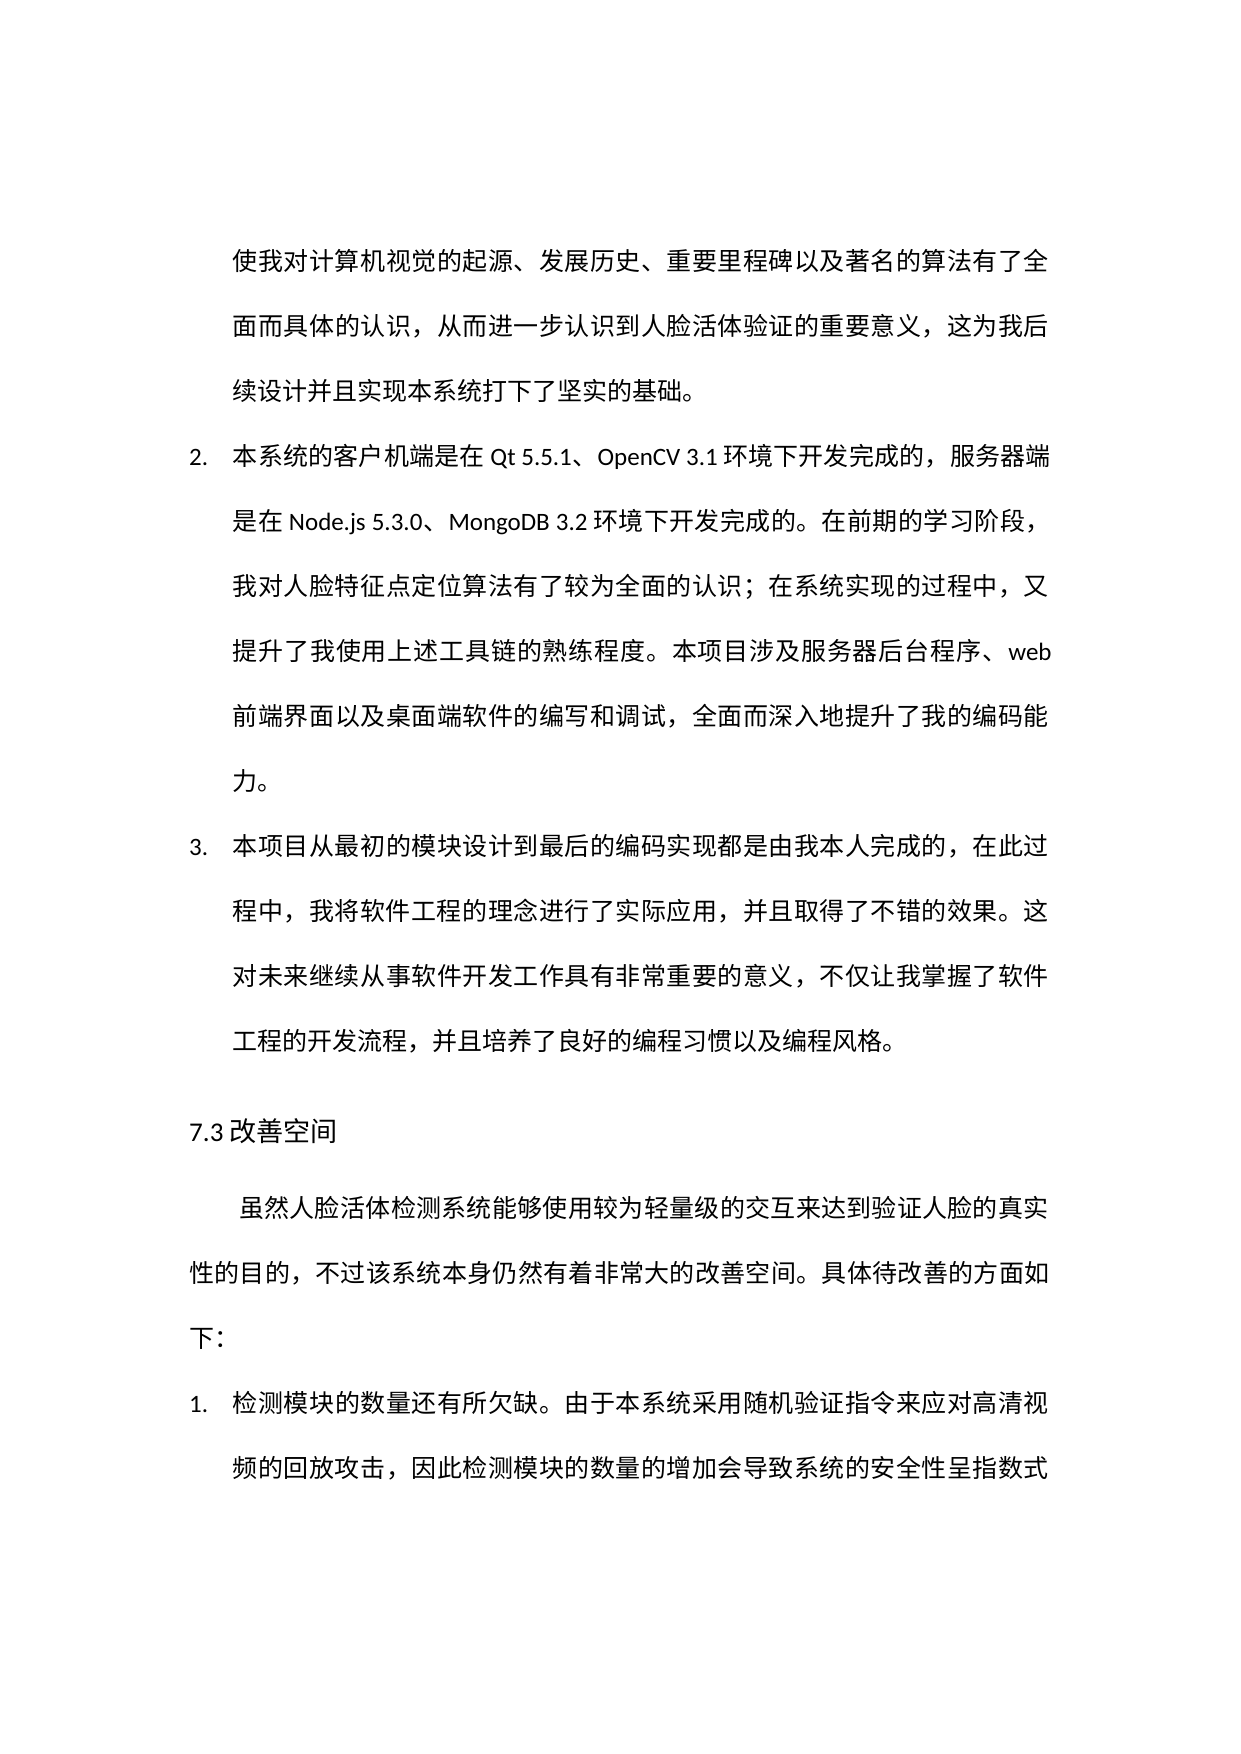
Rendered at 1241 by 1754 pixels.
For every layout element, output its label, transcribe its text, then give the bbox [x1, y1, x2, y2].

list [189, 227, 1051, 422]
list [189, 1369, 1051, 1499]
subtitle 7.3 改善空间 [189, 1097, 1051, 1162]
list 本项目从最初的模块设计到最后的编码实现都是由我本人完成的，在此过程中，我将软件工程的理念进行了实际应用，并且取得了不错的效果。这对未来继续从事软件开发工作具有非常重要的意义，不仅让我掌握了软件工程的开发流程，并且培养了良好的编程习惯以及编程风格。 [189, 812, 1051, 1072]
list 本系统的客户机端是在Qt 5.5.1、OpenCV 3.1环境下开发完成的，服务器端是在Node.js 5.3.0、MongoDB 3.2环境下开发完成的。在前期的学习阶段，我对人脸特征点定位算法有了较为全面的认识；在系统实现的过程中，又提升了我使用上述工具链的熟练程度。本项目涉及服务器后台程序、web前端界面以及桌面端软件的编写和调试，全面而深入地提升了我的编码能力。 [189, 422, 1051, 812]
text 虽然人脸活体检测系统能够使用较为轻量级的交互来达到验证人脸的真实性的目的，不过该系统本身仍然有着非常大的改善空间。具体待改善的方面如下： [189, 1174, 1051, 1369]
